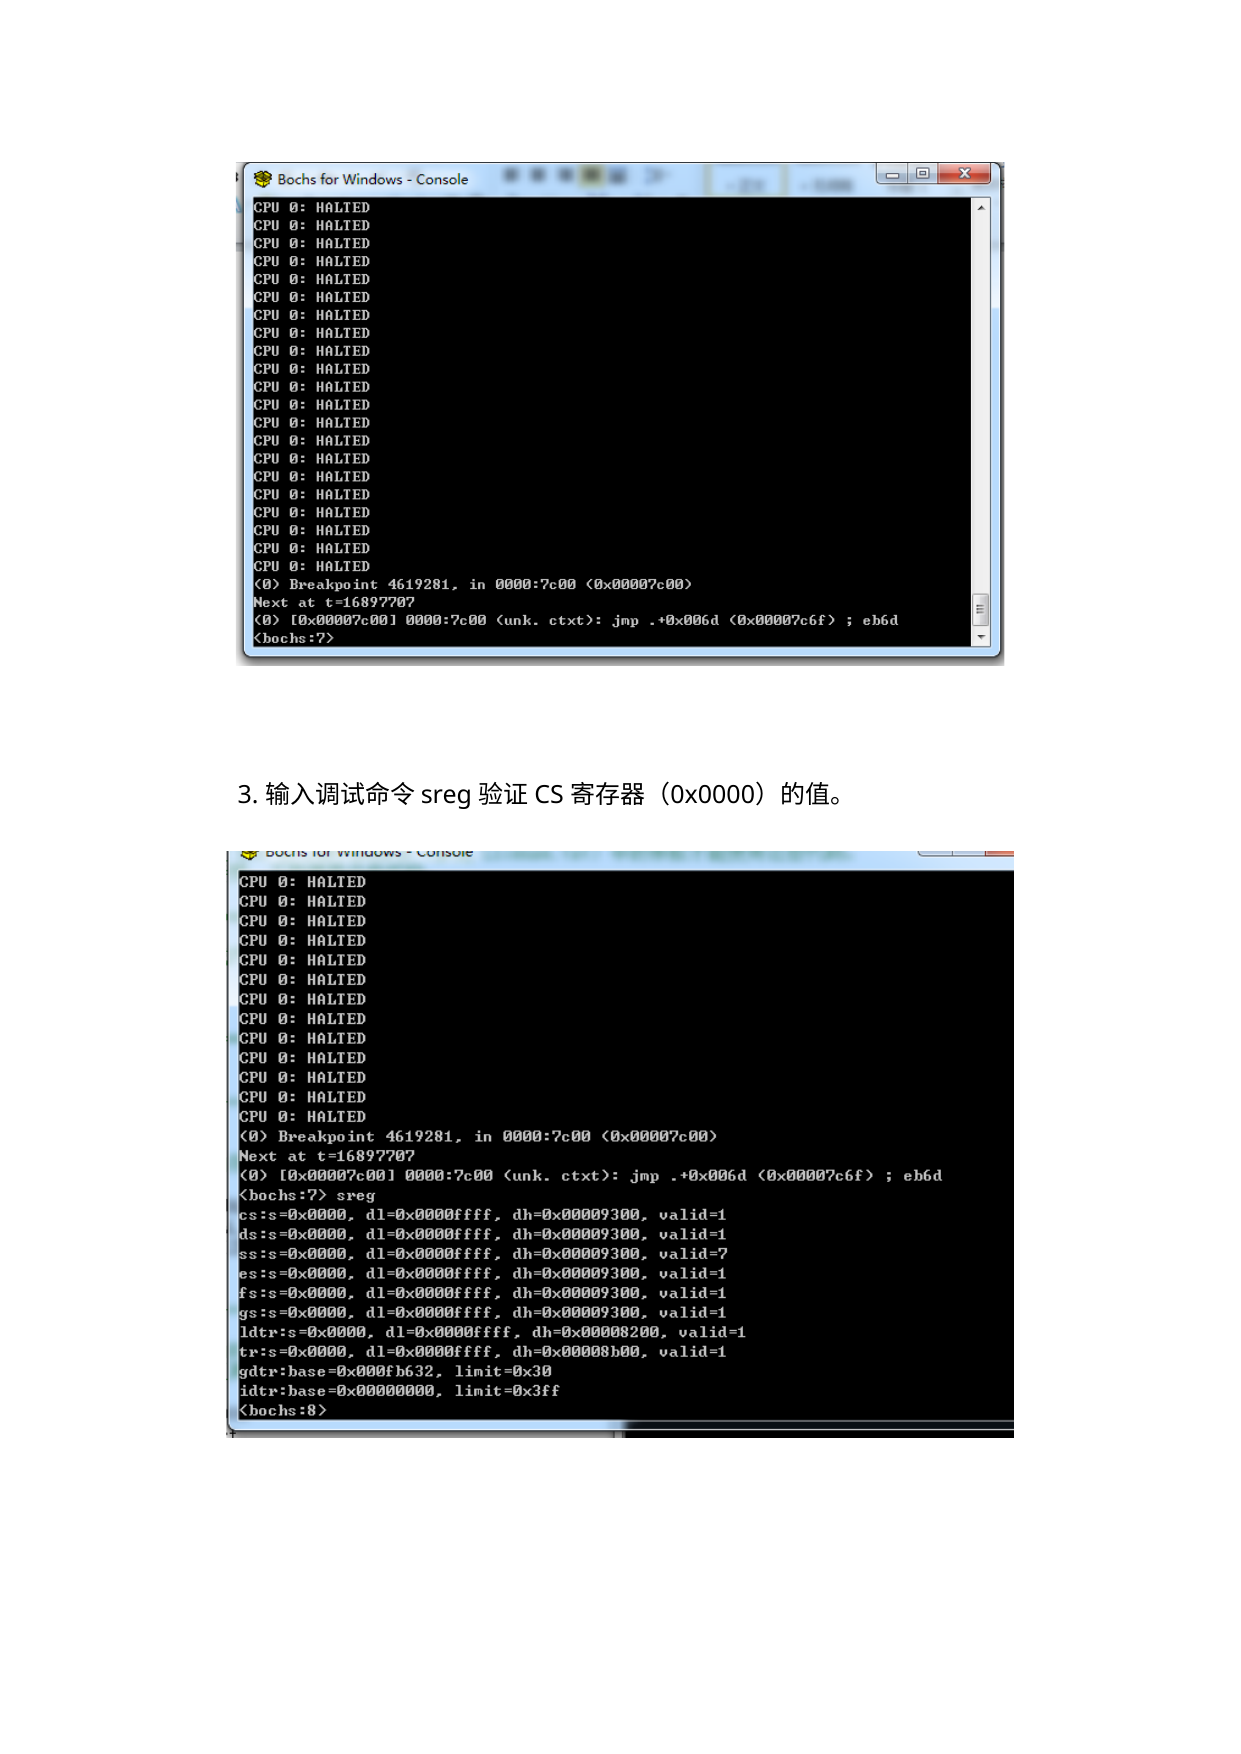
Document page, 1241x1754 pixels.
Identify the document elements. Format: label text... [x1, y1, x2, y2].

text 3. 输入调试命令 sreg 验证 CS 寄存器（0x0000）的值。 [187, 760, 1053, 825]
picture [235, 162, 1005, 666]
picture [226, 851, 1014, 1438]
